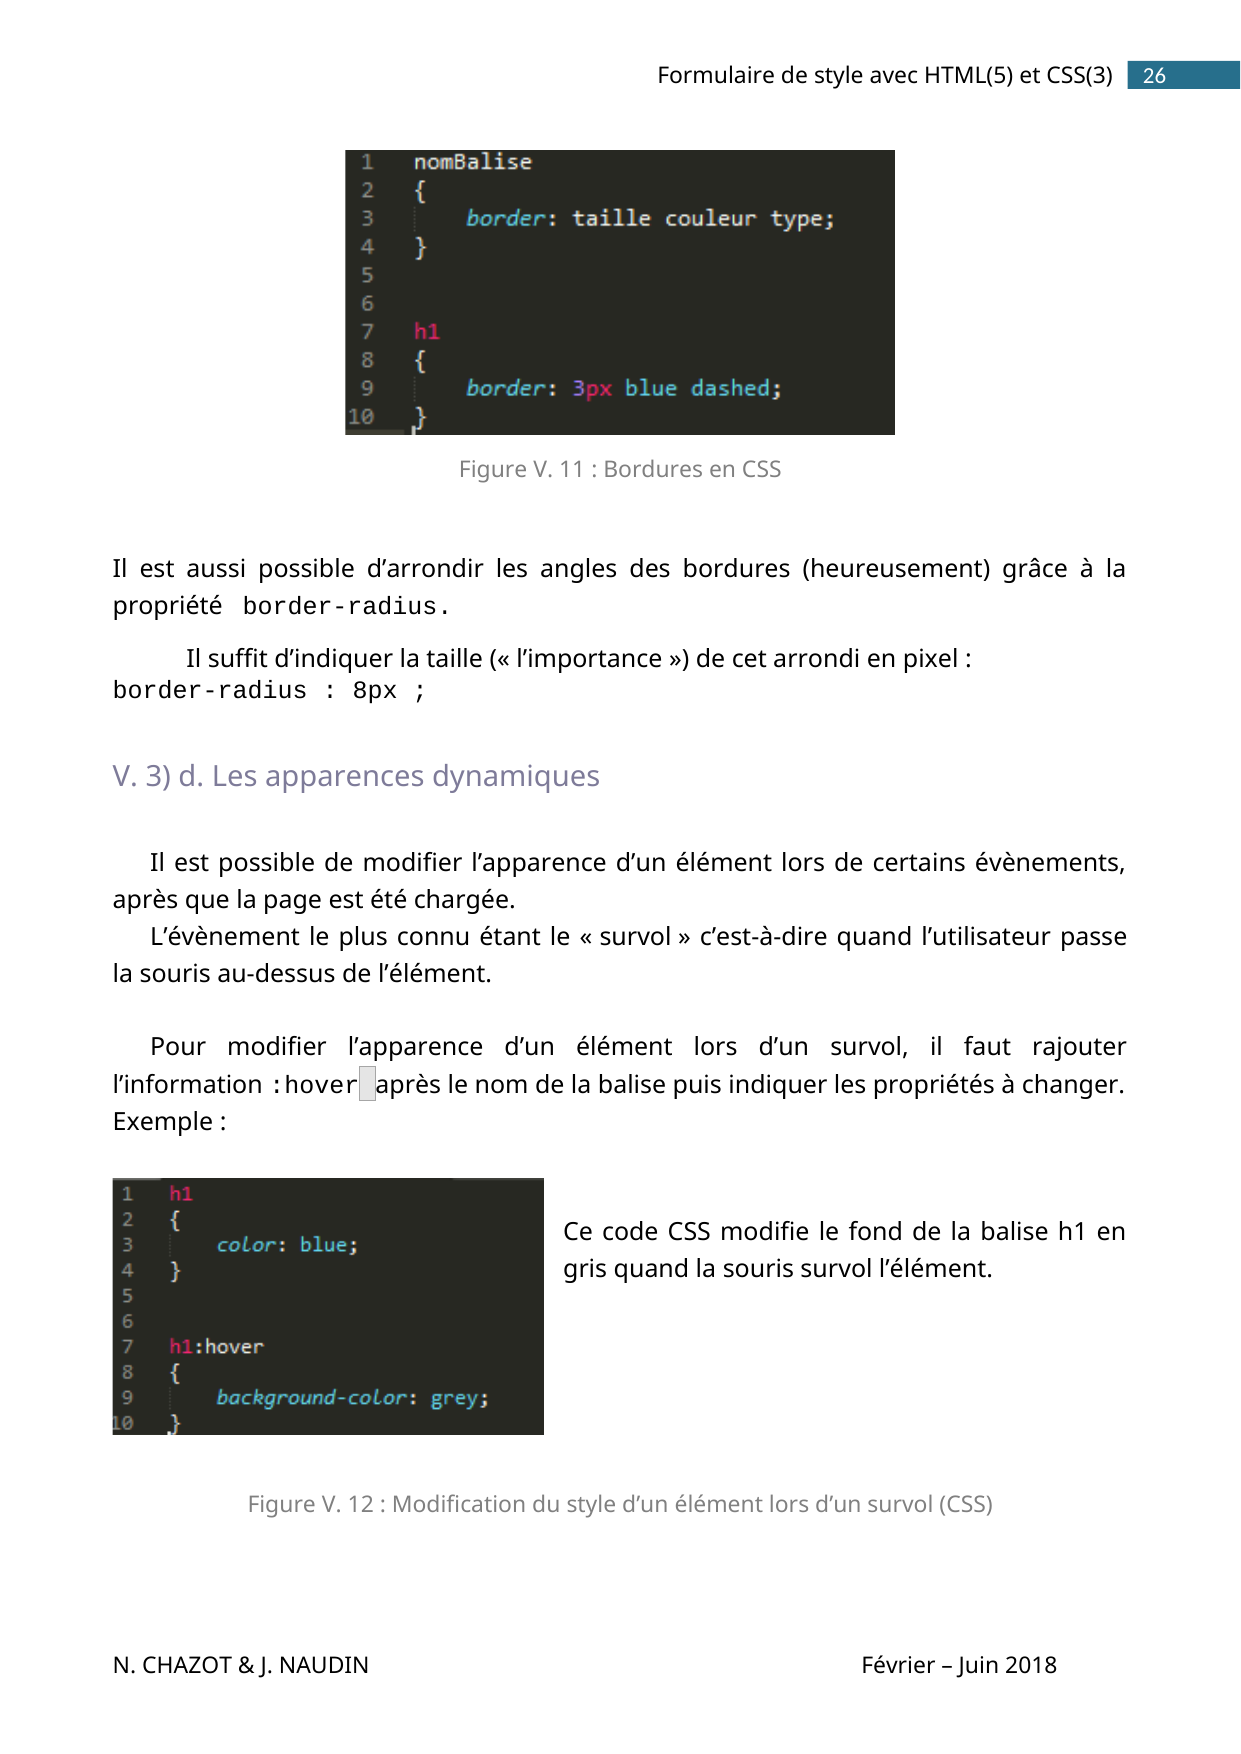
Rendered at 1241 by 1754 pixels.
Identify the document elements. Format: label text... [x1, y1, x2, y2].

text Pour modifier l’apparence d’un élément lors d’un survol, il faut rajouter l’information :hover après le nom de la balise puis indiquer les propriétés à changer. [112, 1029, 1128, 1101]
text L’évènement le plus connu étant le « survol » c’est-à-dire quand l’utilisateur passe la souris au-dessus de l’élément. [112, 919, 1128, 989]
text Il est aussi possible d’arrondir les angles des bordures (heureusement) grâce à la propriété border-radius. [112, 551, 1128, 622]
text border-radius : 8px ; [112, 678, 1128, 706]
text Il est possible de modifier l’apparence d’un élément lors de certains évènements, après que la page est été chargée. [112, 845, 1128, 916]
text Exemple : [112, 1103, 1128, 1138]
text V. 3) d. Les apparences dynamiques [112, 755, 1128, 795]
text Figure V. 12 : Modification du style d’un élément lors d’un survol (CSS) [112, 1488, 1128, 1519]
text Il suffit d’indiquer la taille (« l’importance ») de cet arrondi en pixel : [112, 641, 1128, 675]
picture [345, 150, 895, 435]
text Figure V. 11 : Bordures en CSS [112, 453, 1128, 484]
text Ce code CSS modifie le fond de la balise h1 en gris quand la souris survol l’élément. [544, 1214, 1128, 1285]
picture [112, 1178, 544, 1435]
